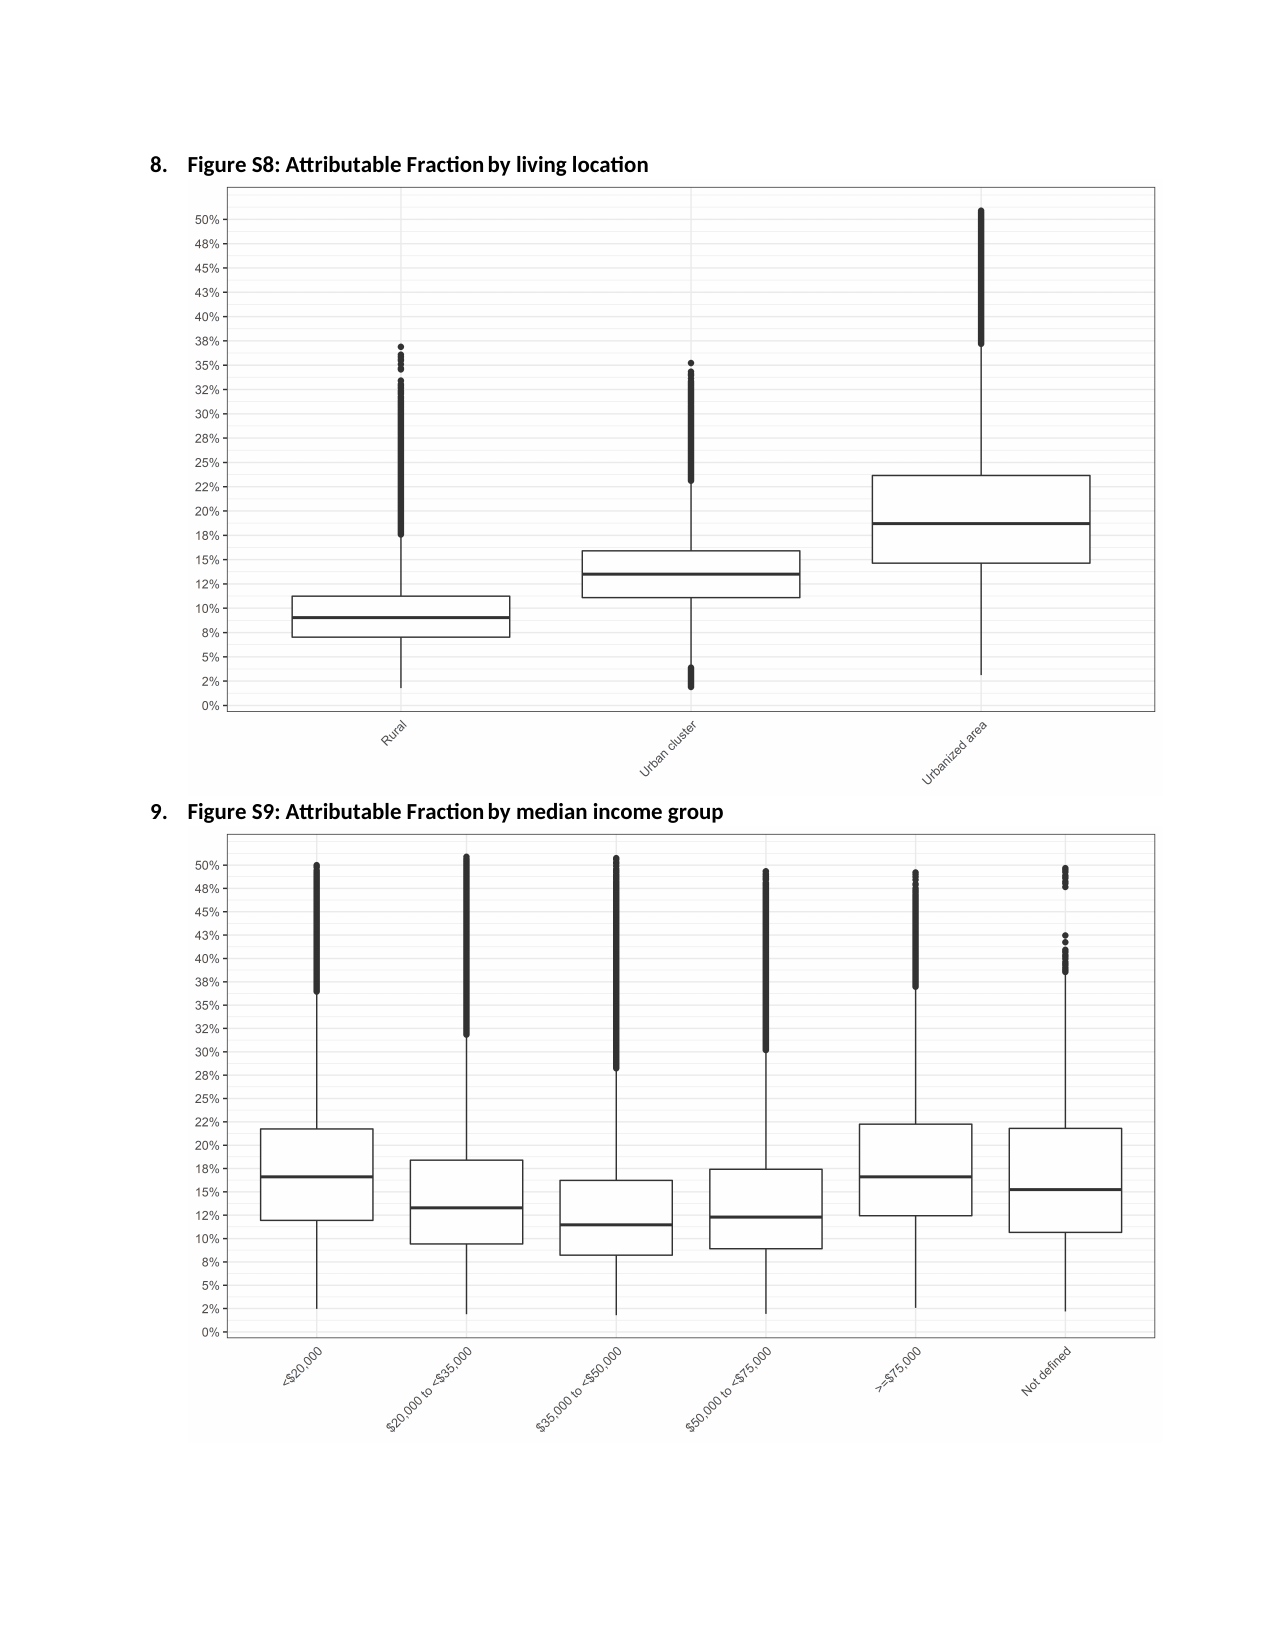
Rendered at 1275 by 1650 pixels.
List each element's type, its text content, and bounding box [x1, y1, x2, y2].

picture [187, 826, 1163, 1443]
picture [187, 179, 1163, 796]
